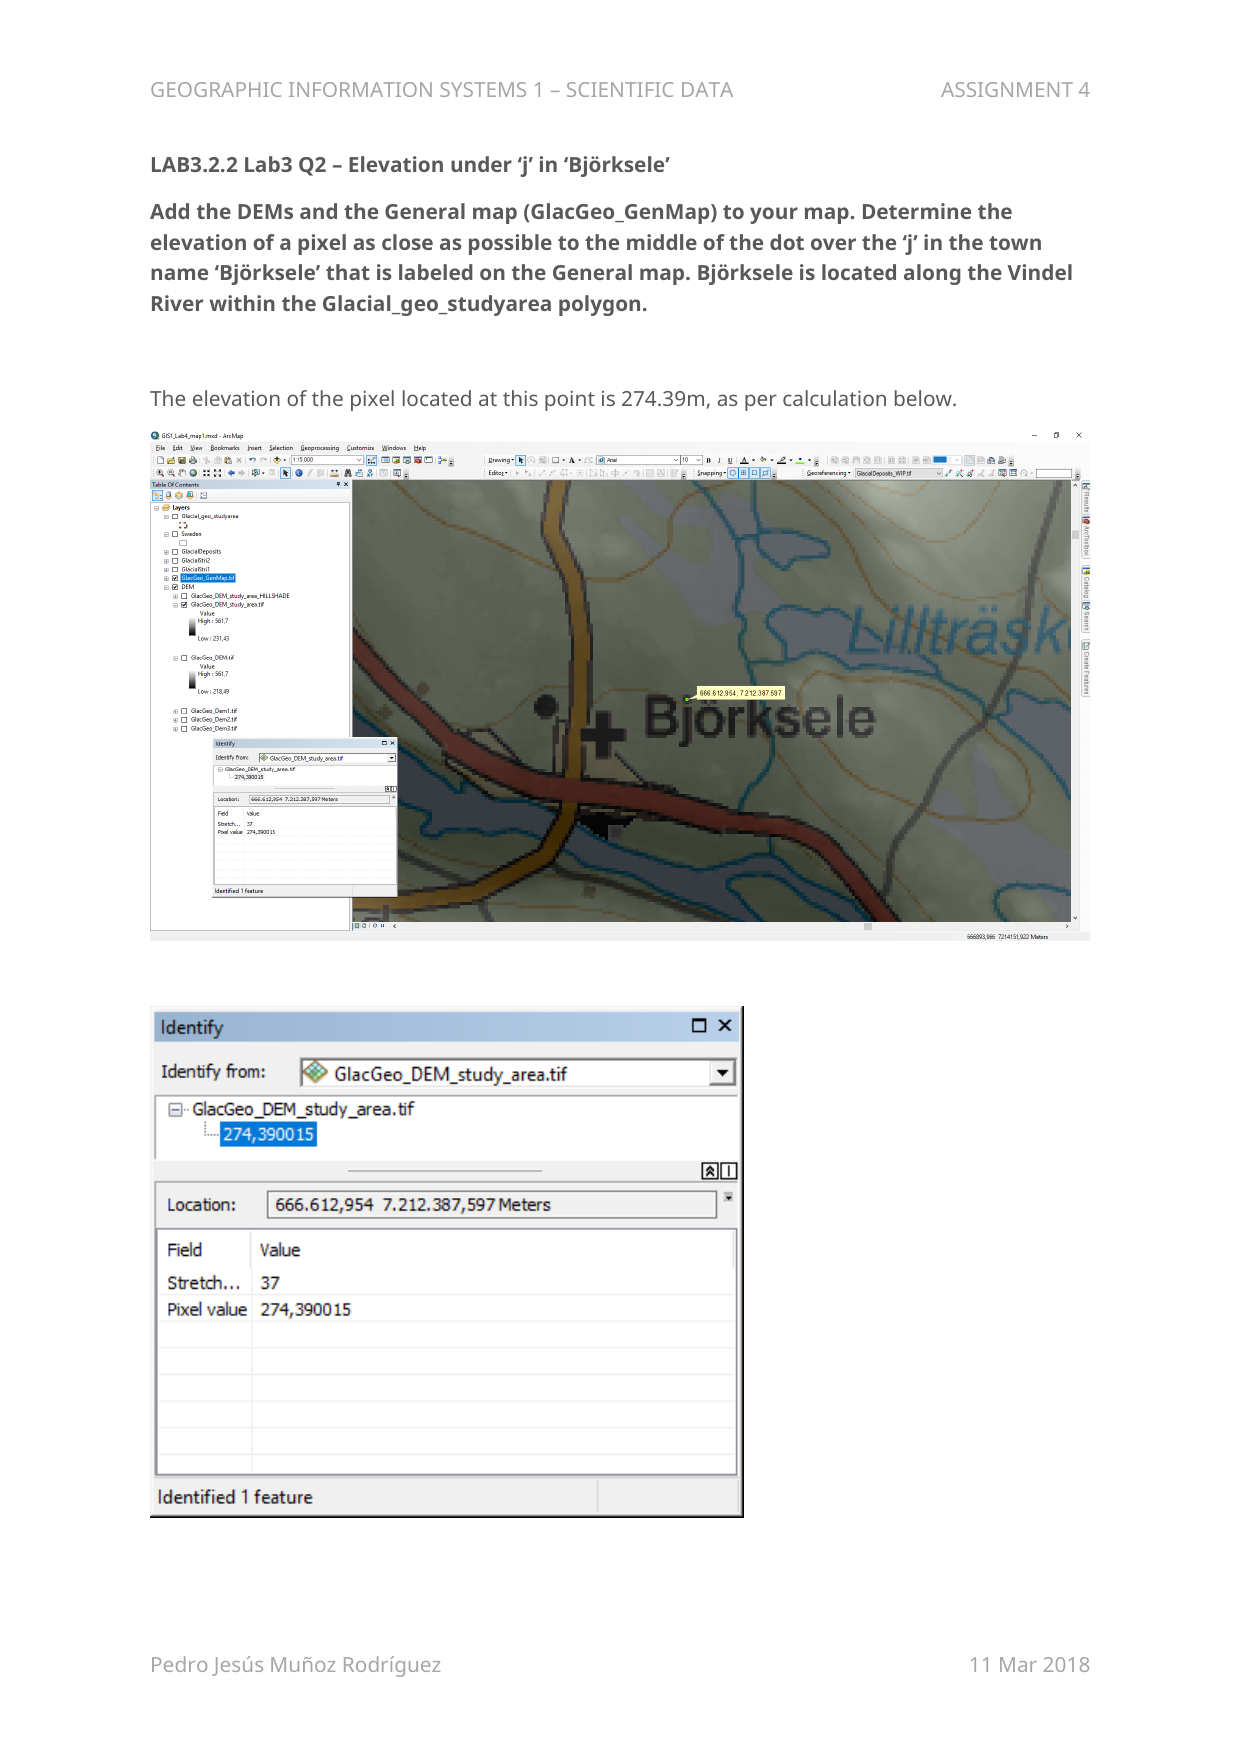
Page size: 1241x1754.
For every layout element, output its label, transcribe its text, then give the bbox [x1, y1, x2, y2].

text The elevation of the pixel located at this point is 274.39m, as per calculation below. [150, 384, 1090, 412]
text LAB3.2.2 Lab3 Q2 – Elevation under ‘j’ in ‘Björksele’ [150, 150, 1090, 178]
picture [150, 1006, 744, 1518]
picture [150, 431, 1091, 941]
text Add the DEMs and the General map (GlacGeo_GenMap) to your map. Determine the elevation of a pixel as close as possible to the middle of the dot over the ‘j’ in the town name ‘Björksele’ that is labeled on the General map. Björksele is located along the Vindel River within the Glacial_geo_studyarea polygon. [150, 197, 1090, 318]
